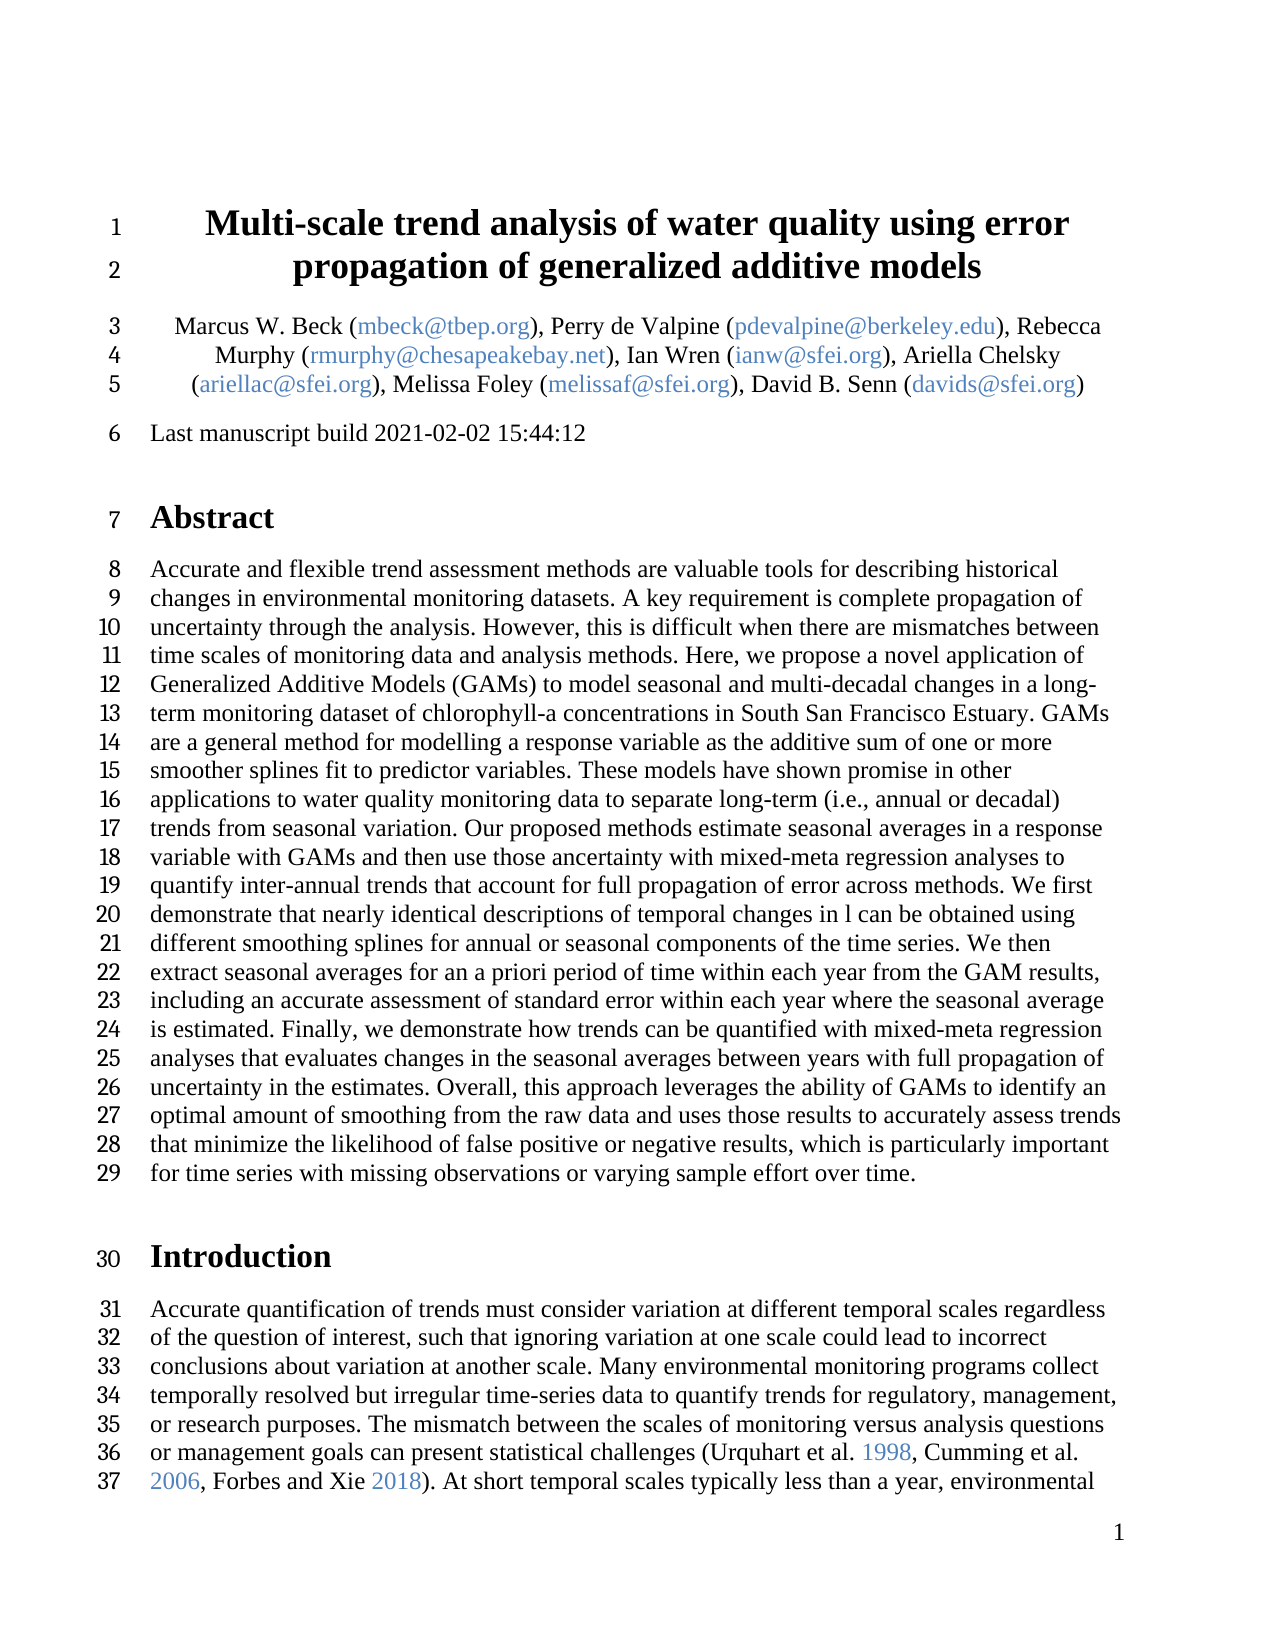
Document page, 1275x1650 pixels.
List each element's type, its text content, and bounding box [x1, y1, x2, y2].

subtitle Introduction [150, 1237, 1125, 1275]
subtitle Abstract [150, 497, 1125, 535]
text Marcus W. Beck (mbeck@tbep.org), Perry de Valpine (pdevalpine@berkeley.edu), Rebecca Murphy (rmurphy@chesapeakebay.net), Ian Wren (ianw@sfei.org), Ariella Chelsky (ariellac@sfei.org), Melissa Foley (melissaf@sfei.org), David B. Senn (davids@sfei.org) [150, 311, 1125, 397]
title Multi-scale trend analysis of water quality using error propagation of generalized additive models [150, 200, 1125, 286]
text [150, 1294, 1125, 1495]
text Accurate and flexible trend assessment methods are valuable tools for describing historical changes in environmental monitoring datasets. A key requirement is complete propagation of uncertainty through the analysis. However, this is difficult when there are mismatches between time scales of monitoring data and analysis methods. Here, we propose a novel application of Generalized Additive Models (GAMs) to model seasonal and multi-decadal changes in a long-term monitoring dataset of chlorophyll-a concentrations in South San Francisco Estuary. GAMs are a general method for modelling a response variable as the additive sum of one or more smoother splines fit to predictor variables. These models have shown promise in other applications to water quality monitoring data to separate long-term (i.e., annual or decadal) trends from seasonal variation. Our proposed methods estimate seasonal averages in a response variable with GAMs and then use those ancertainty with mixed-meta regression analyses to quantify inter-annual trends that account for full propagation of error across methods. We first demonstrate that nearly identical descriptions of temporal changes in l can be obtained using different smoothing splines for annual or seasonal components of the time series. We then extract seasonal averages for an a priori period of time within each year from the GAM results, including an accurate assessment of standard error within each year where the seasonal average is estimated. Finally, we demonstrate how trends can be quantified with mixed-meta regression analyses that evaluates changes in the seasonal averages between years with full propagation of uncertainty in the estimates. Overall, this approach leverages the ability of GAMs to identify an optimal amount of smoothing from the raw data and uses those results to accurately assess trends that minimize the likelihood of false positive or negative results, which is particularly important for time series with missing observations or varying sample effort over time. [150, 554, 1125, 1187]
text Last manuscript build 2021-02-02 15:44:12 [150, 418, 1125, 447]
